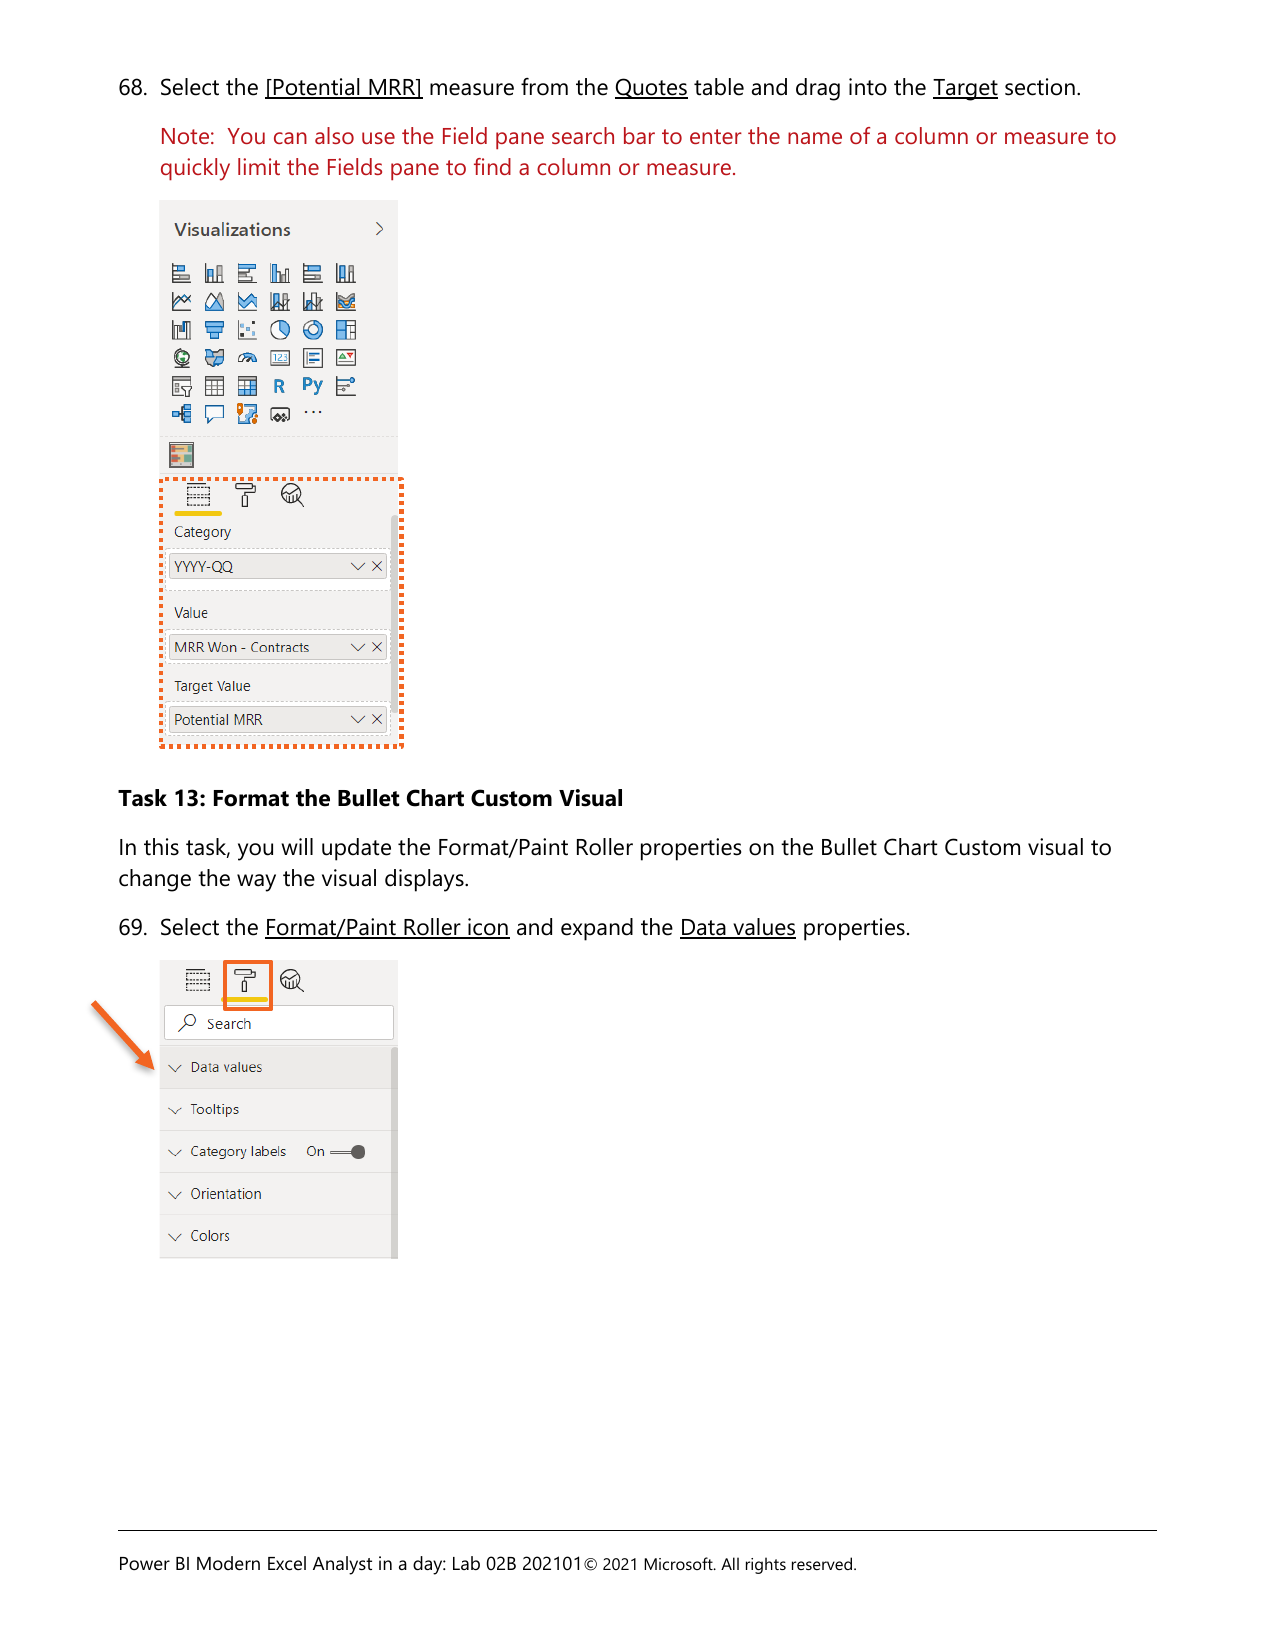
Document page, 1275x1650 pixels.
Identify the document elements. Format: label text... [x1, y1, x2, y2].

picture [159, 960, 398, 1259]
text Select the [Potential MRR] measure from the Quotes table and drag into the Target section. [118, 71, 1157, 101]
text In this task, you will update the Format/Paint Roller properties on the Bullet Chart Custom visual to change the way the visual displays. [118, 831, 1157, 892]
text Select the Format/Paint Roller icon and expand the Data values properties. [118, 911, 1157, 941]
picture [227, 964, 269, 1007]
list Note: You can also use the Field pane search bar to enter the name of a column or measure to quickly limit the Fields pane to find a column or measure. [159, 120, 1157, 181]
subtitle Task 13: Format the Bullet Chart Custom Visual [118, 782, 1157, 812]
picture [159, 200, 398, 745]
